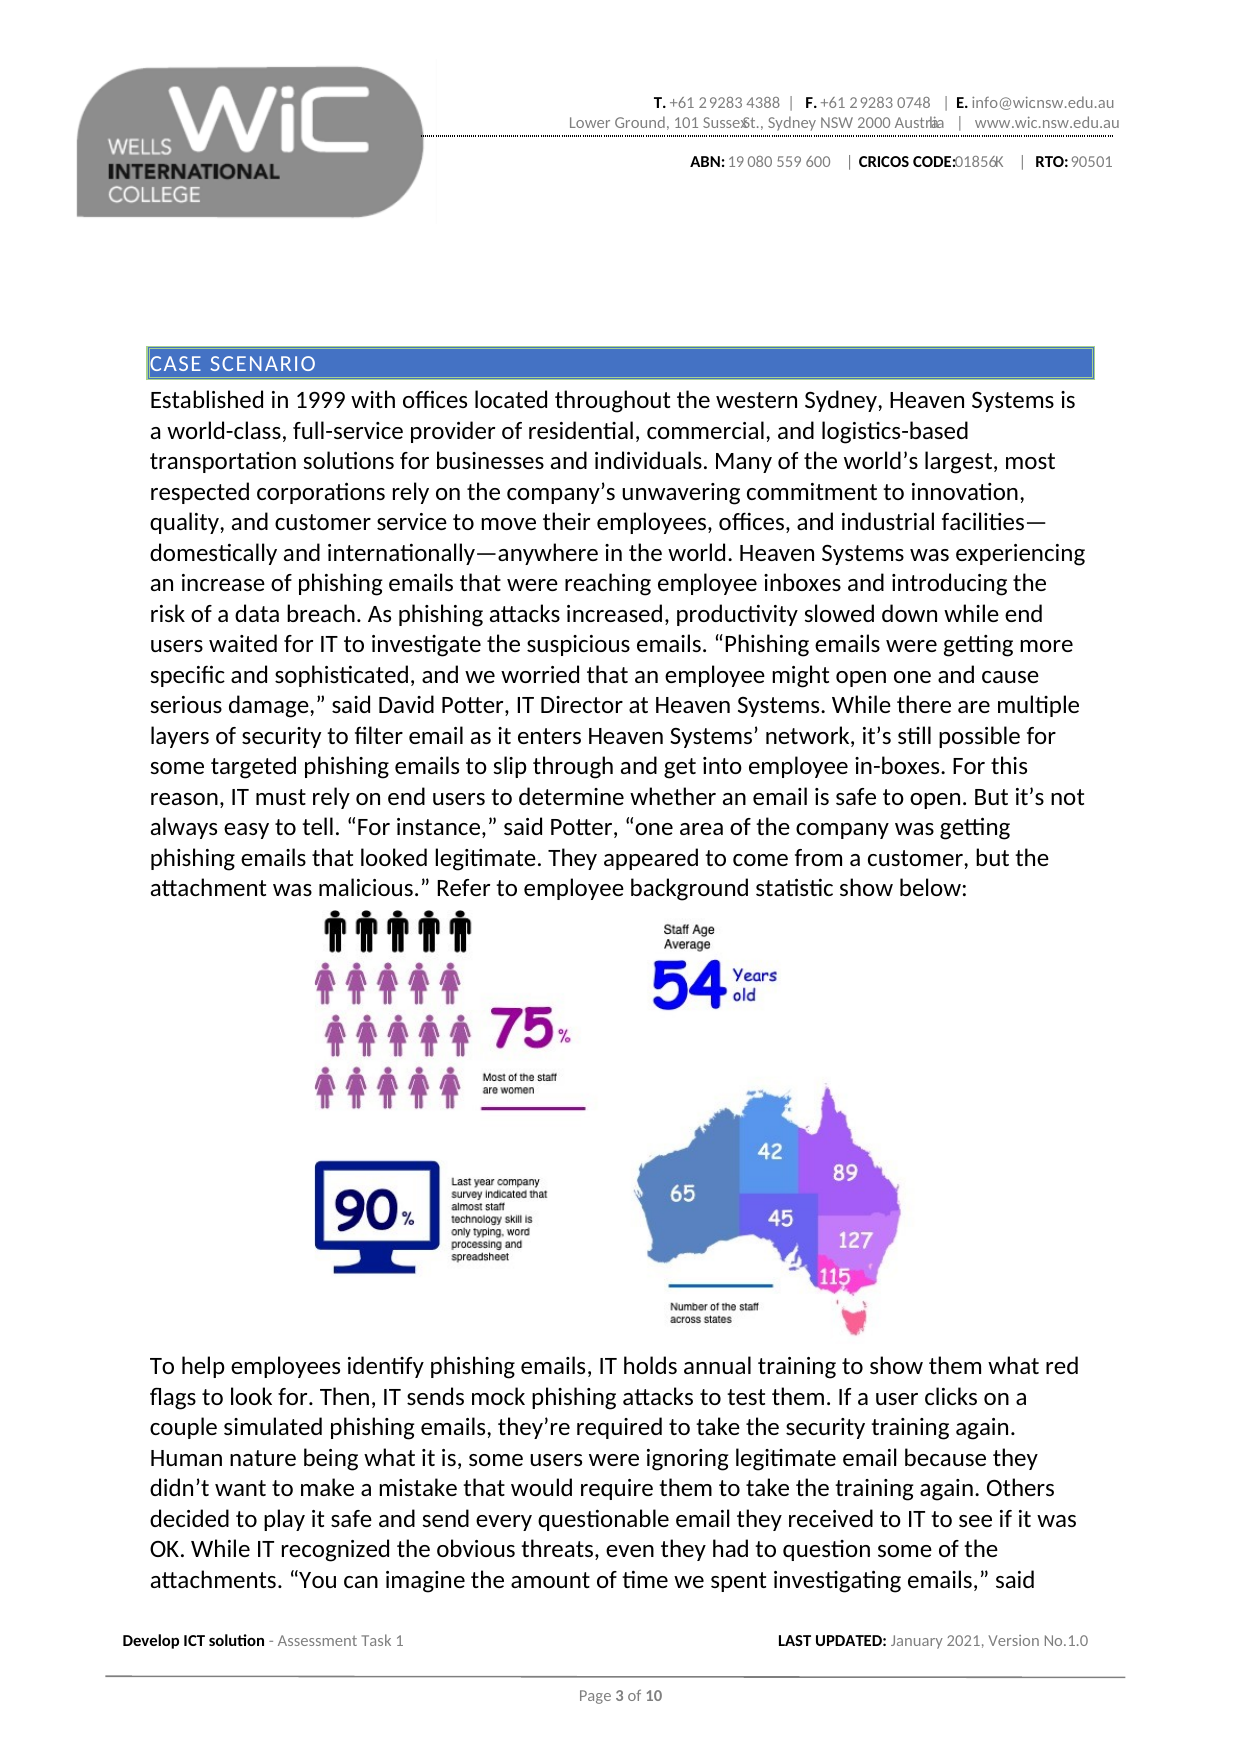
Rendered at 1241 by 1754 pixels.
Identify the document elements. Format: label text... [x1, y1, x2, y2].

picture [314, 910, 936, 1349]
subtitle Case scenario [150, 349, 1092, 377]
text Established in 1999 with offices located throughout the western Sydney, Heaven Systems is a world-class, full-service provider of residential, commercial, and logistics-based transportation solutions for businesses and individuals. Many of the world’s largest, most respected corporations rely on the company’s unwavering commitment to innovation, quality, and customer service to move their employees, offices, and industrial facilities—domestically and internationally—anywhere in the world. Heaven Systems was experiencing an increase of phishing emails that were reaching employee inboxes and introducing the risk of a data breach. As phishing attacks increased, productivity slowed down while end users waited for IT to investigate the suspicious emails. “Phishing emails were getting more specific and sophisticated, and we worried that an employee might open one and cause serious damage,” said David Potter, IT Director at Heaven Systems. While there are multiple layers of security to filter email as it enters Heaven Systems’ network, it’s still possible for some targeted phishing emails to slip through and get into employee in-boxes. For this reason, IT must rely on end users to determine whether an email is safe to open. But it’s not always easy to tell. “For instance,” said Potter, “one area of the company was getting phishing emails that looked legitimate. They appeared to come from a customer, but the attachment was malicious.” Refer to employee background statistic show below: [149, 384, 1088, 903]
picture [76, 59, 437, 224]
